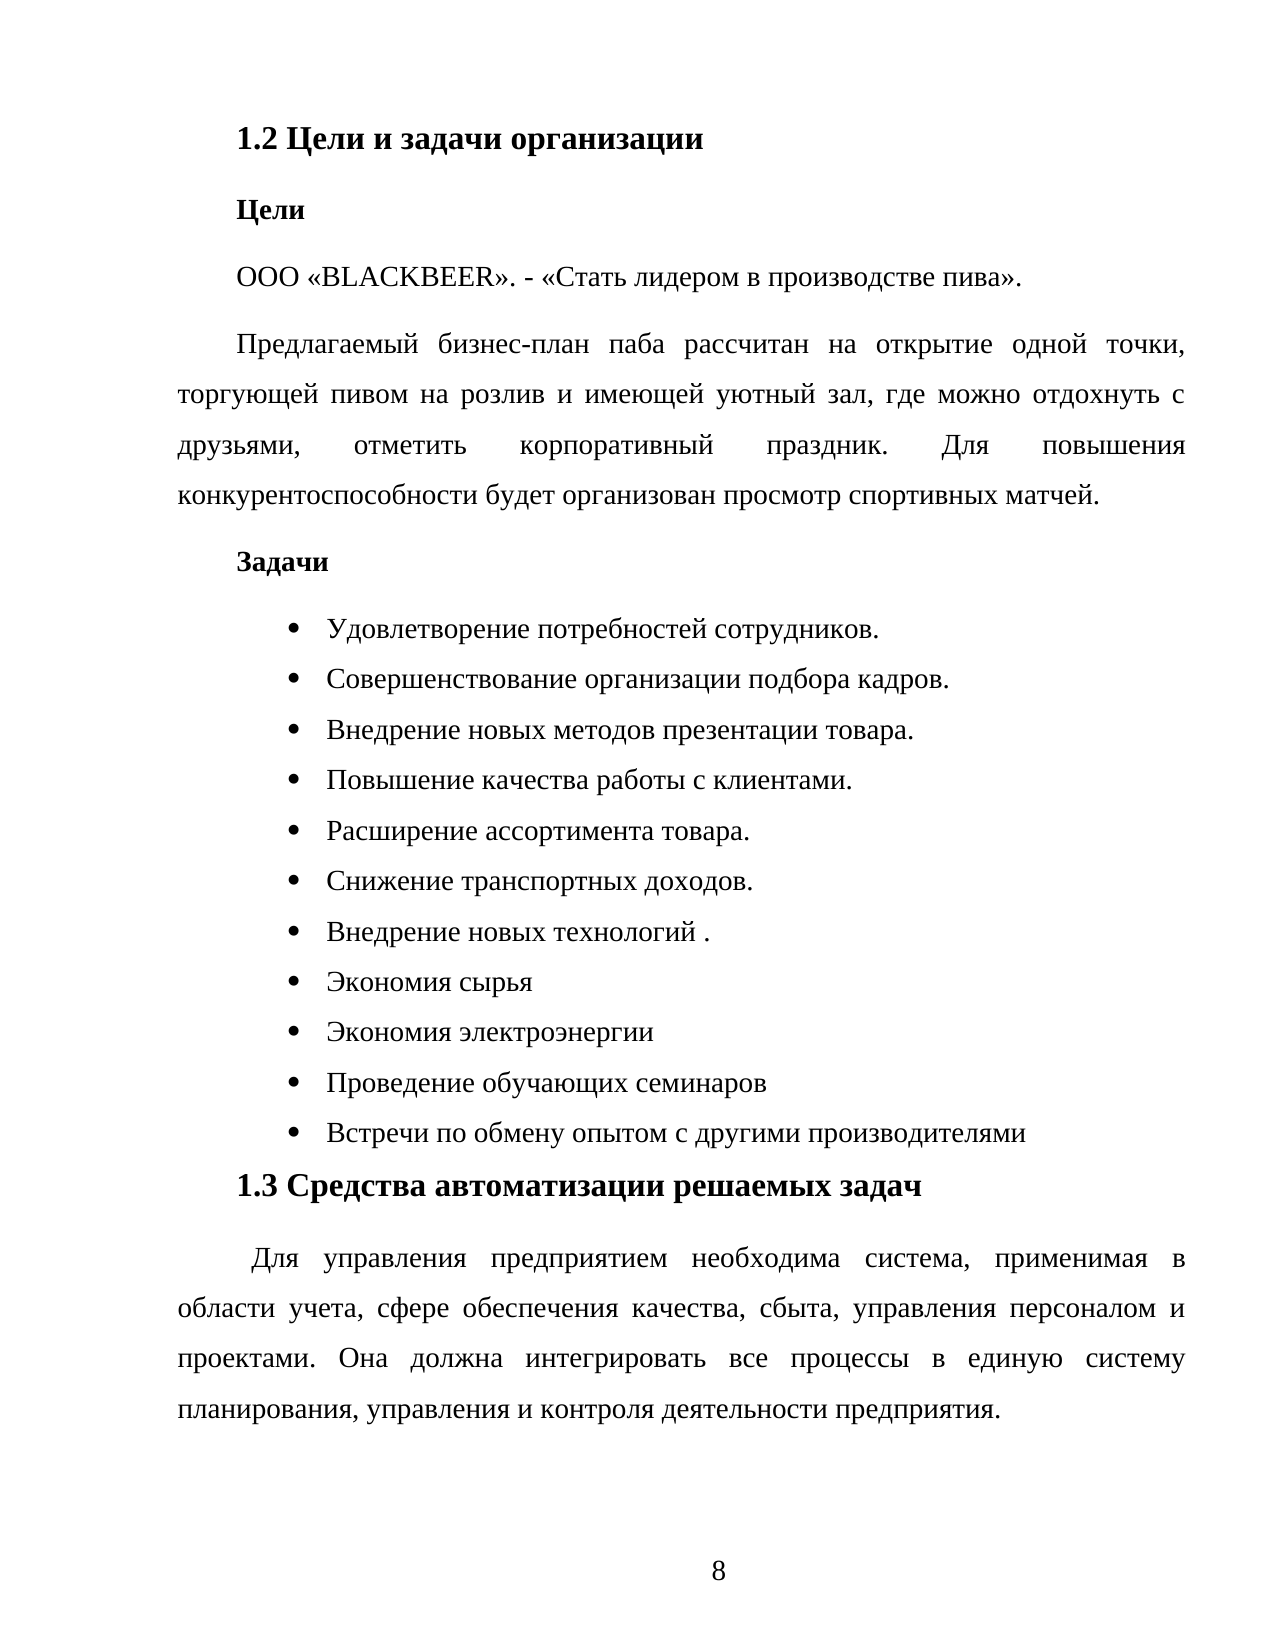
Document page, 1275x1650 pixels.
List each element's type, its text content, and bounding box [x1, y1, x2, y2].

text Цели [177, 192, 1186, 226]
list Экономия сырья [288, 964, 1186, 998]
text Задачи [177, 544, 1186, 578]
text Для управления предприятием необходима система, применимая в области учета, сфере обеспечения качества, сбыта, управления персоналом и проектами. Она должна интегрировать все процессы в единую систему планирования, управления и контроля деятельности предприятия. [177, 1240, 1186, 1424]
text Предлагаемый бизнес-план паба рассчитан на открытие одной точки, торгующей пивом на розлив и имеющей уютный зал, где можно отдохнуть с друзьями, отметить корпоративный праздник. Для повышения конкурентоспособности будет организован просмотр спортивных матчей. [177, 326, 1186, 511]
list Снижение транспортных доходов. [288, 863, 1186, 897]
list Повышение качества работы с клиентами. [288, 762, 1186, 796]
text 1.2 Цели и задачи организации [177, 118, 1186, 156]
list 1.3 Средства автоматизации решаемых задач [177, 1166, 1186, 1204]
list Встречи по обмену опытом с другими производителями [288, 1115, 1186, 1149]
list Внедрение новых технологий . [288, 914, 1186, 947]
text ООО «BLACKBEER». - «Стать лидером в производстве пива». [177, 259, 1186, 293]
list Удовлетворение потребностей сотрудников. [288, 611, 1186, 645]
list Проведение обучающих семинаров [288, 1065, 1186, 1098]
list Внедрение новых методов презентации товара. [288, 712, 1186, 746]
list Совершенствование организации подбора кадров. [288, 662, 1186, 695]
list Расширение ассортимента товара. [288, 813, 1186, 846]
list Экономия электроэнергии [288, 1014, 1186, 1048]
